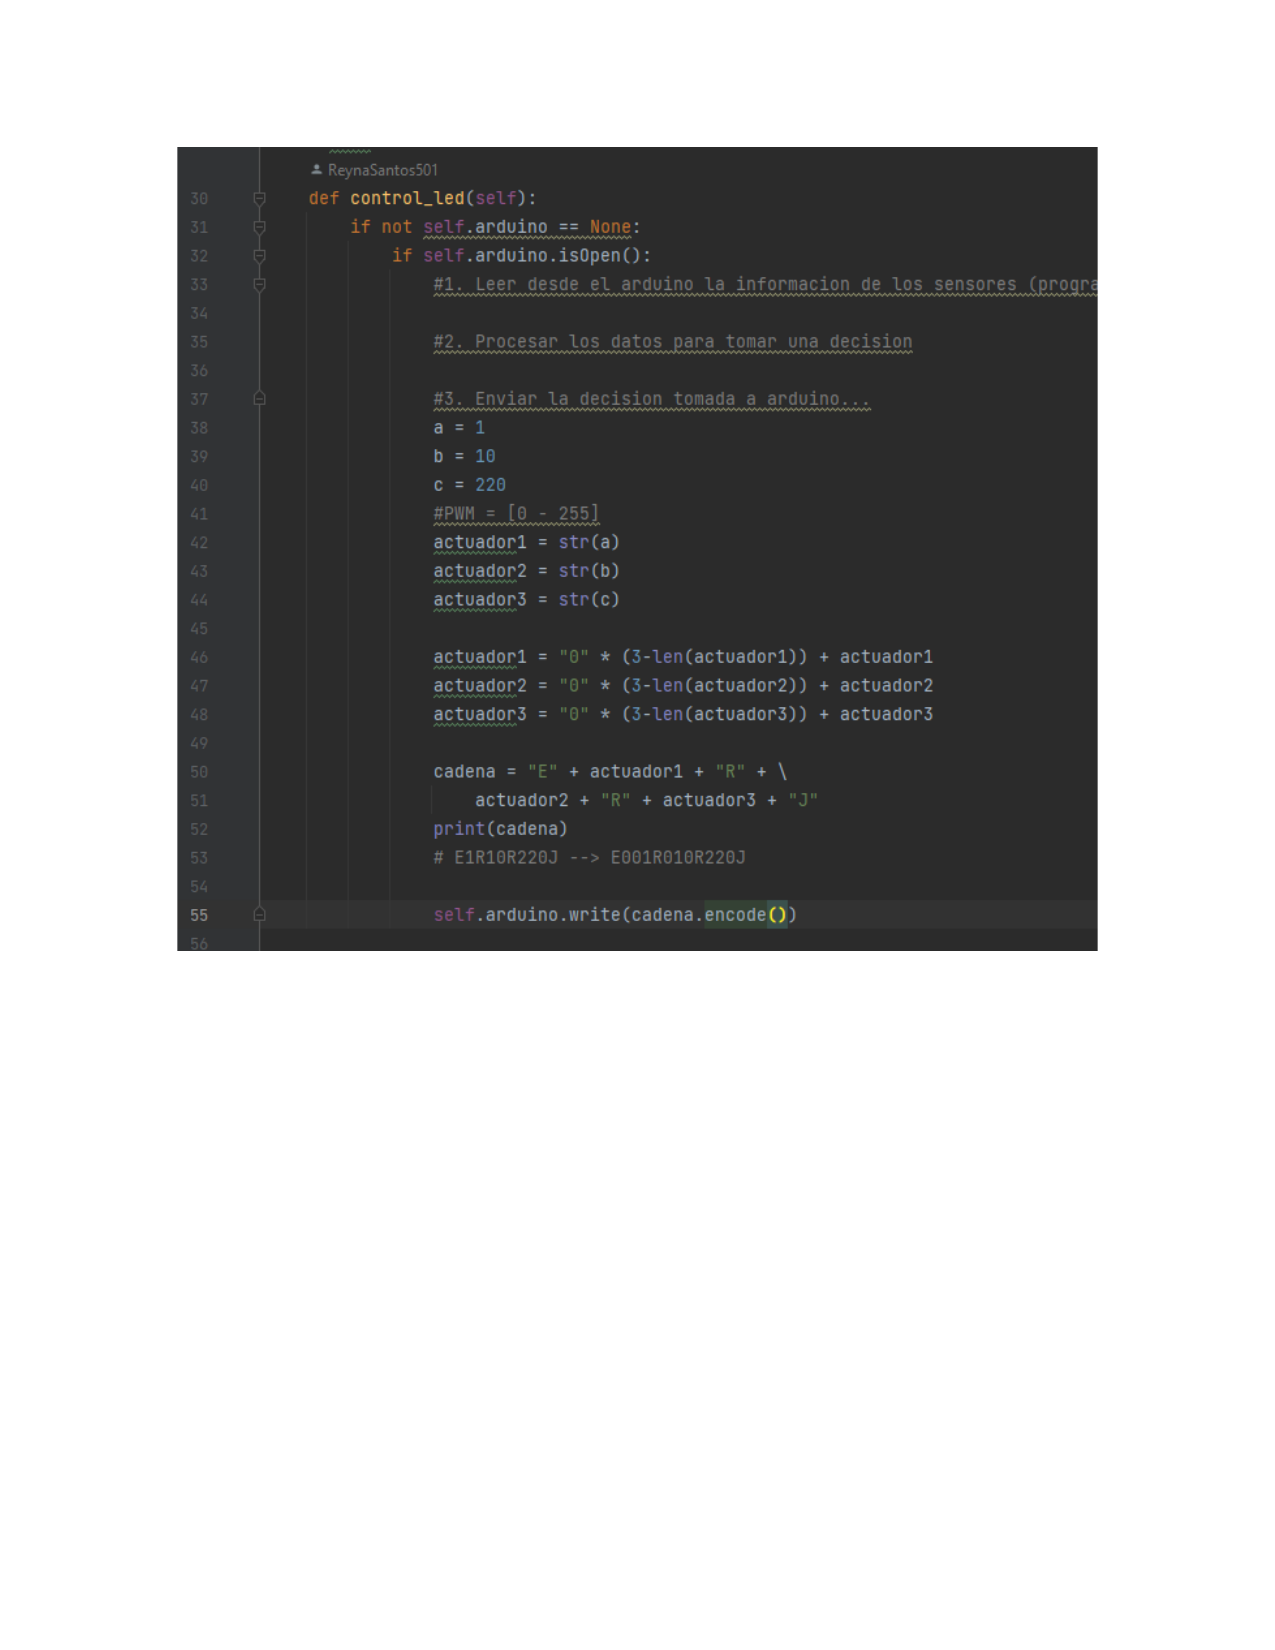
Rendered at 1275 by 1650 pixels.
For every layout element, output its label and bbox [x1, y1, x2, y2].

picture [177, 147, 1098, 951]
